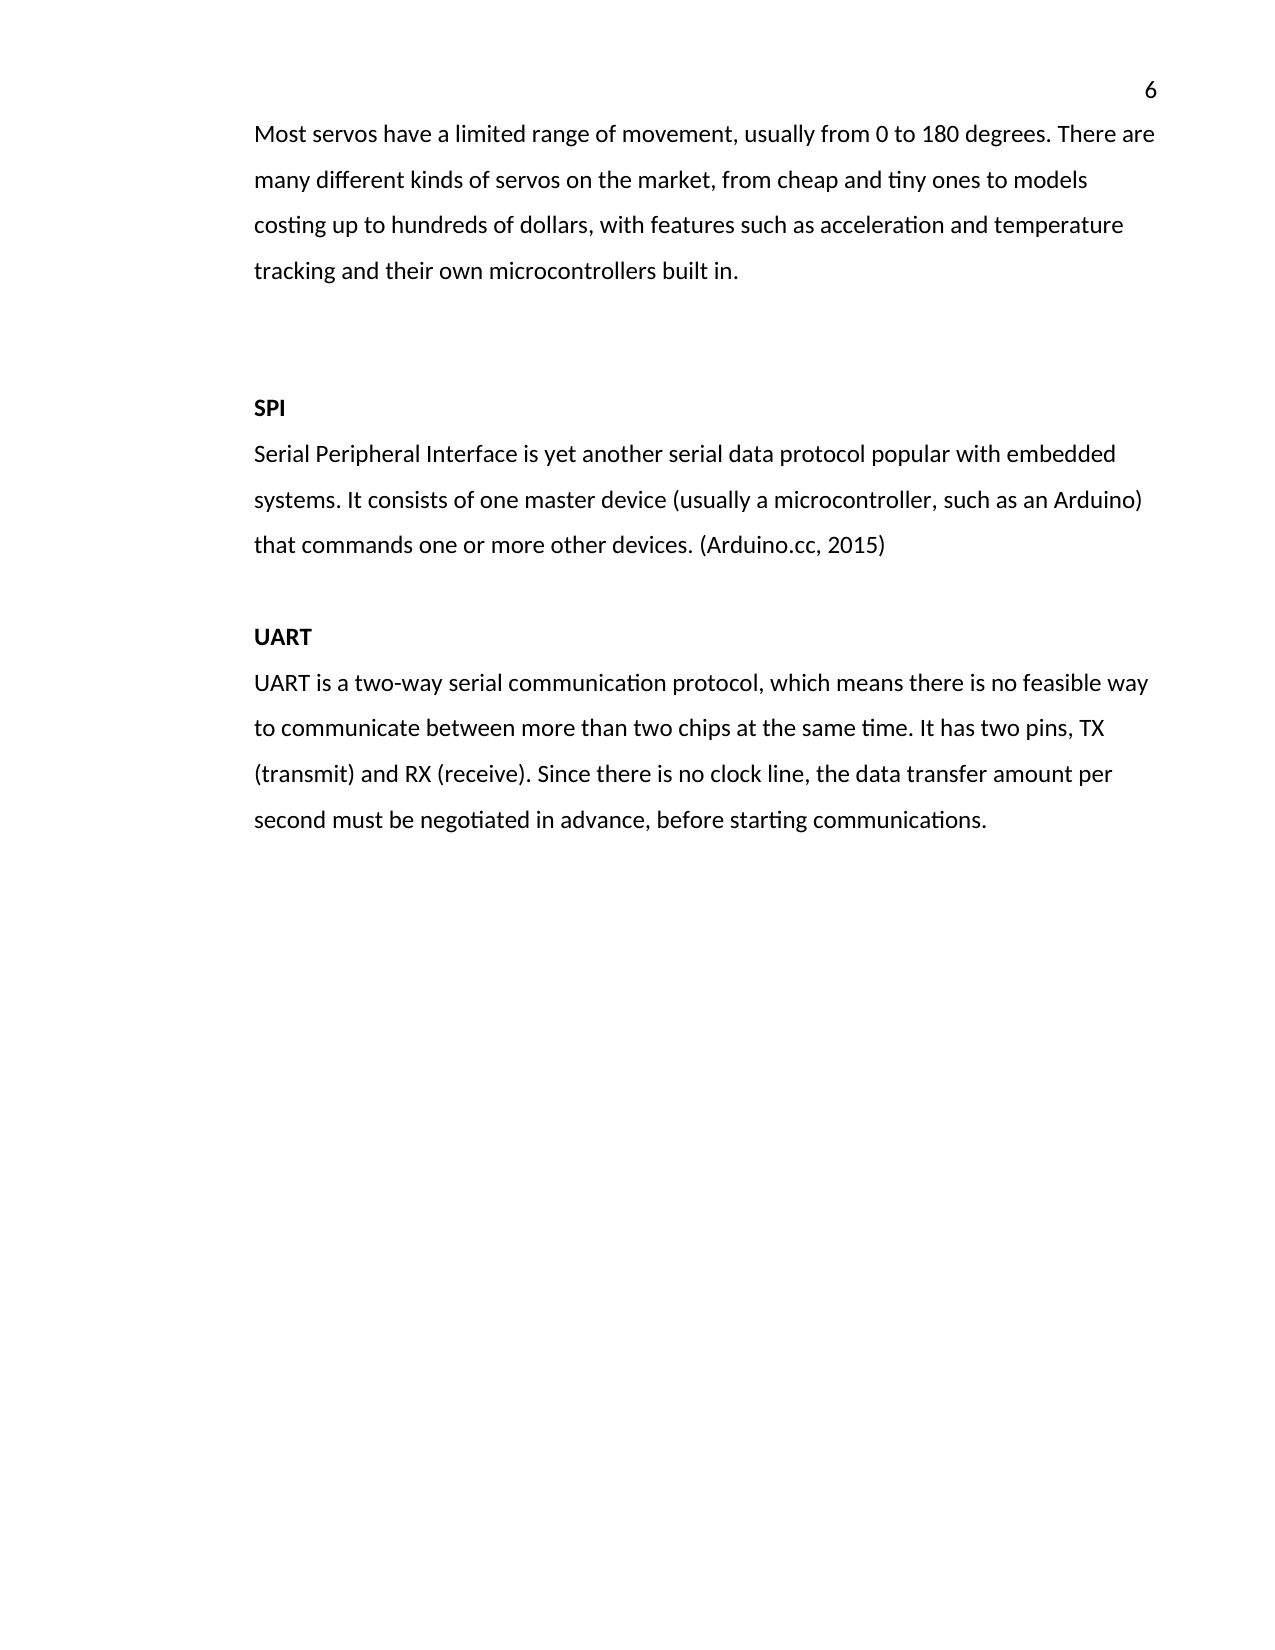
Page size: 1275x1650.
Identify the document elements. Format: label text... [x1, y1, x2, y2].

text Serial Peripheral Interface is yet another serial data protocol popular with embedded systems. It consists of one master device (usually a microcontroller, such as an Arduino) that commands one or more other devices. (Arduino.cc, 2015) [254, 438, 1157, 560]
text UART is a two-way serial communication protocol, which means there is no feasible way to communicate between more than two chips at the same time. It has two pins, TX (transmit) and RX (receive). Since there is no clock line, the data transfer amount per second must be negotiated in advance, before starting communications. [254, 667, 1157, 834]
text UART [254, 621, 1157, 652]
text Most servos have a limited range of movement, usually from 0 to 180 degrees. There are many different kinds of servos on the market, from cheap and tiny ones to models costing up to hundreds of dollars, with features such as acceleration and temperature tracking and their own microcontrollers built in. [254, 118, 1157, 286]
text SPI [254, 392, 1157, 423]
